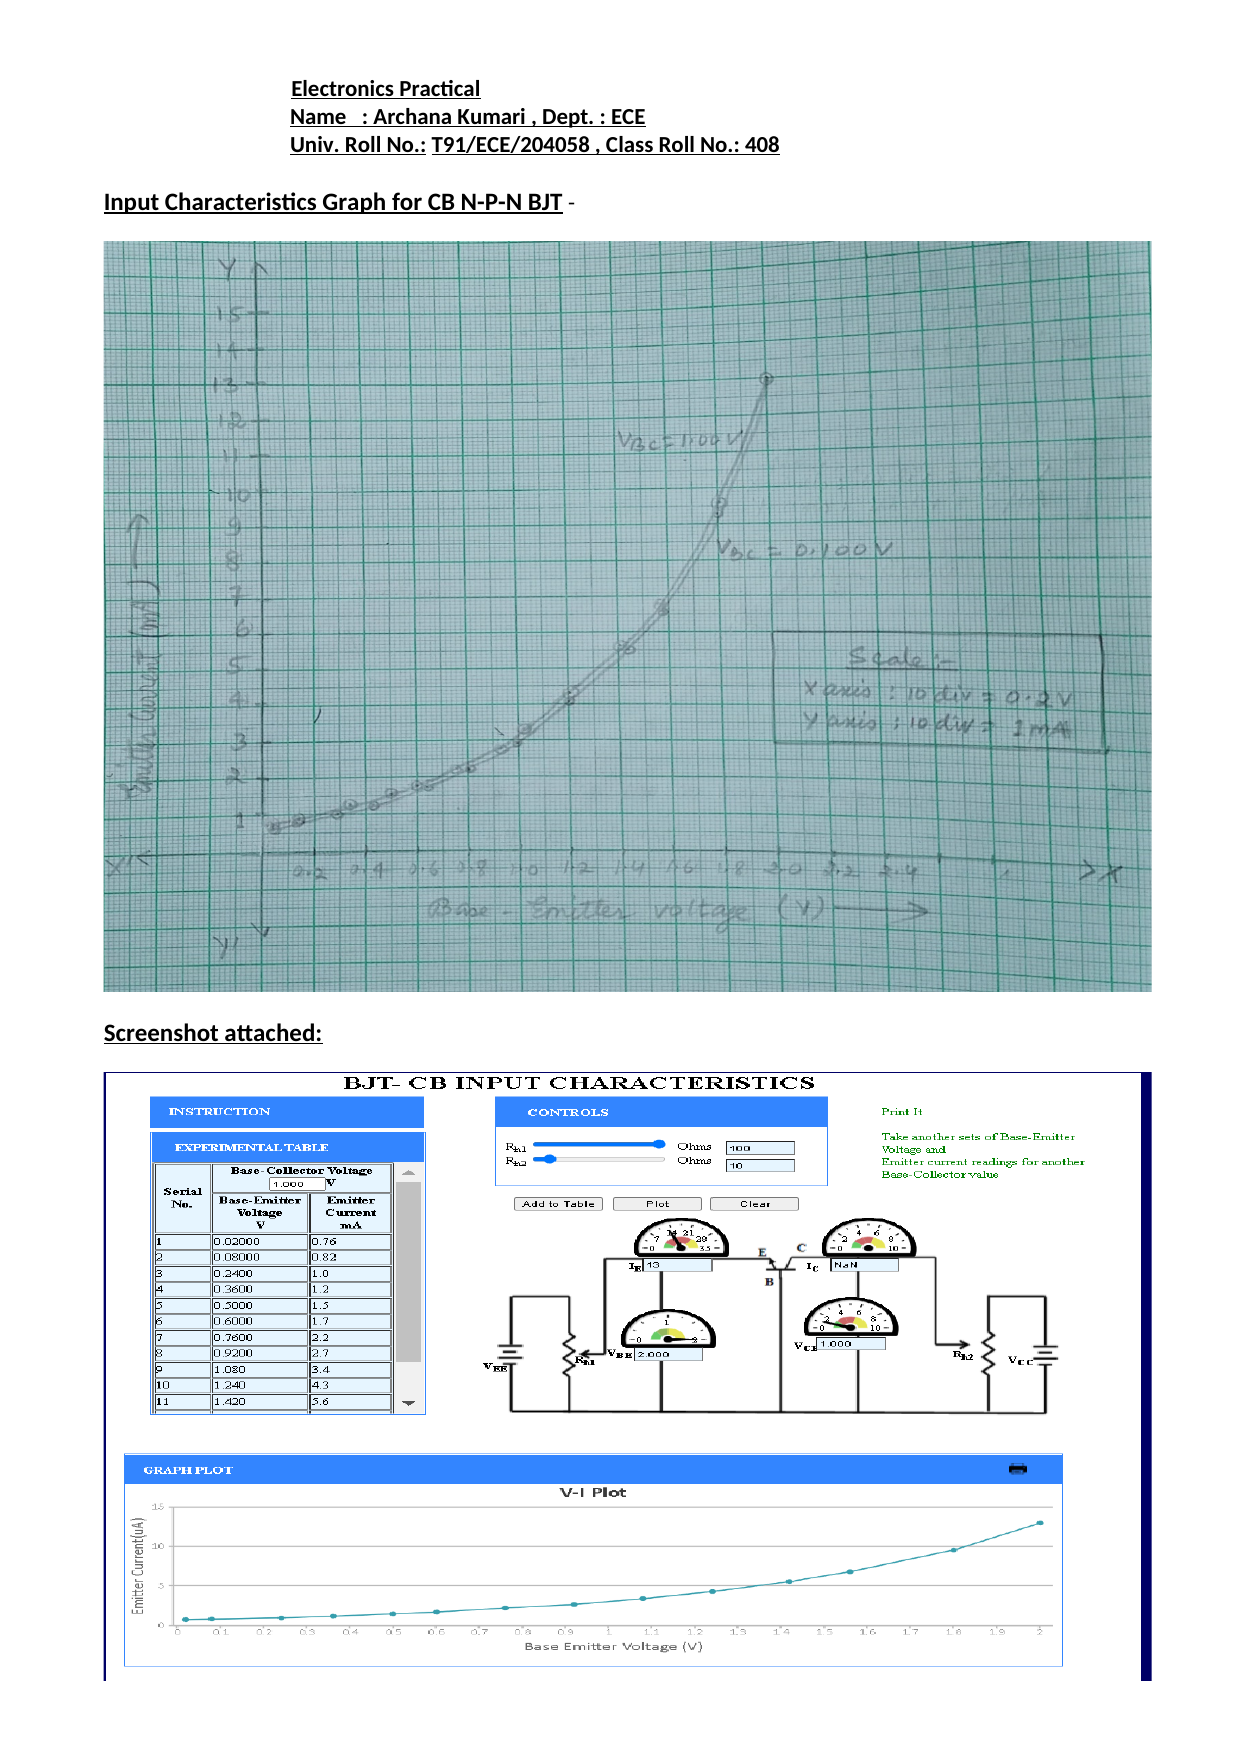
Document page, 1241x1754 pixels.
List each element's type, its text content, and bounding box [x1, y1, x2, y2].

text Screenshot attached: [103, 1017, 1152, 1047]
picture [103, 241, 1152, 992]
picture [103, 1072, 1152, 1681]
text Input Characteristics Graph for CB N-P-N BJT - [103, 186, 1152, 216]
